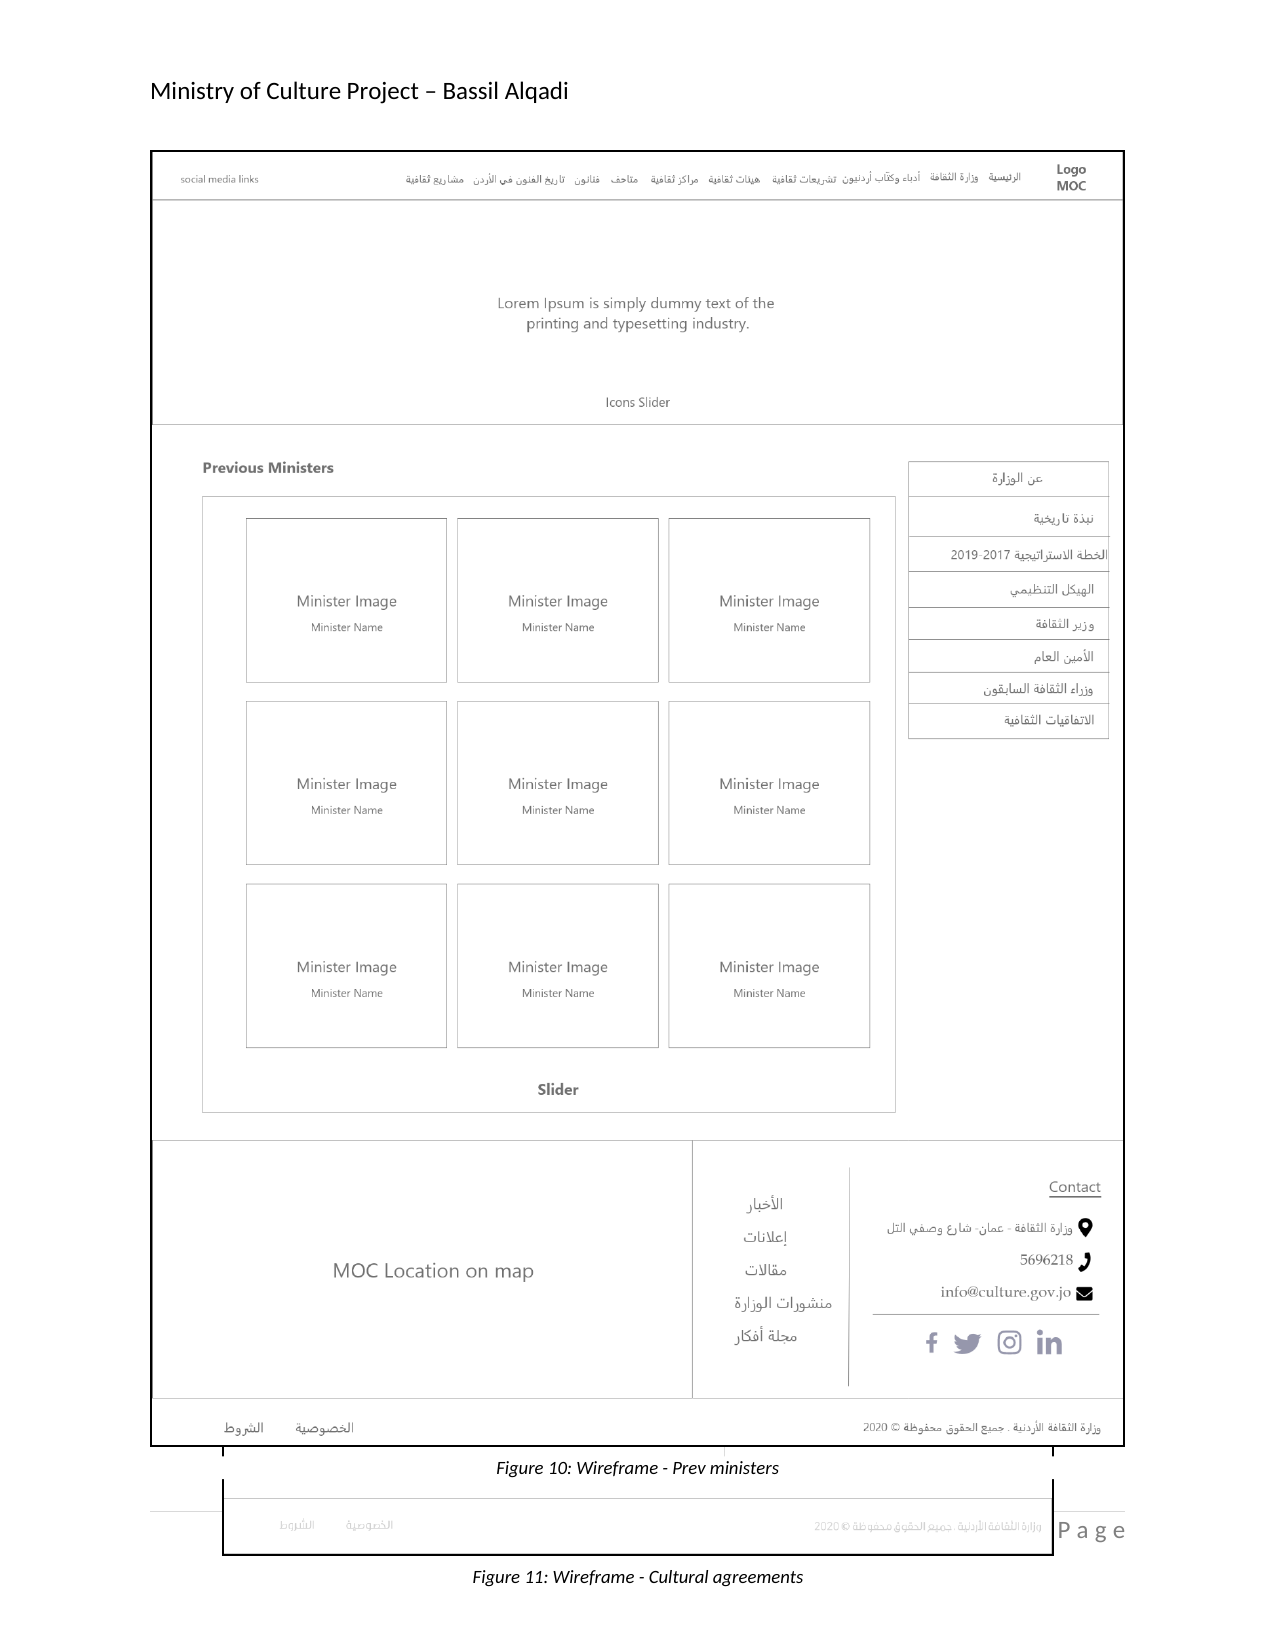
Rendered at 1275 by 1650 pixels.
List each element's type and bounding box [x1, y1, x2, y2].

picture [224, 1447, 1052, 1456]
picture [152, 152, 1123, 1445]
picture [224, 1480, 1052, 1554]
